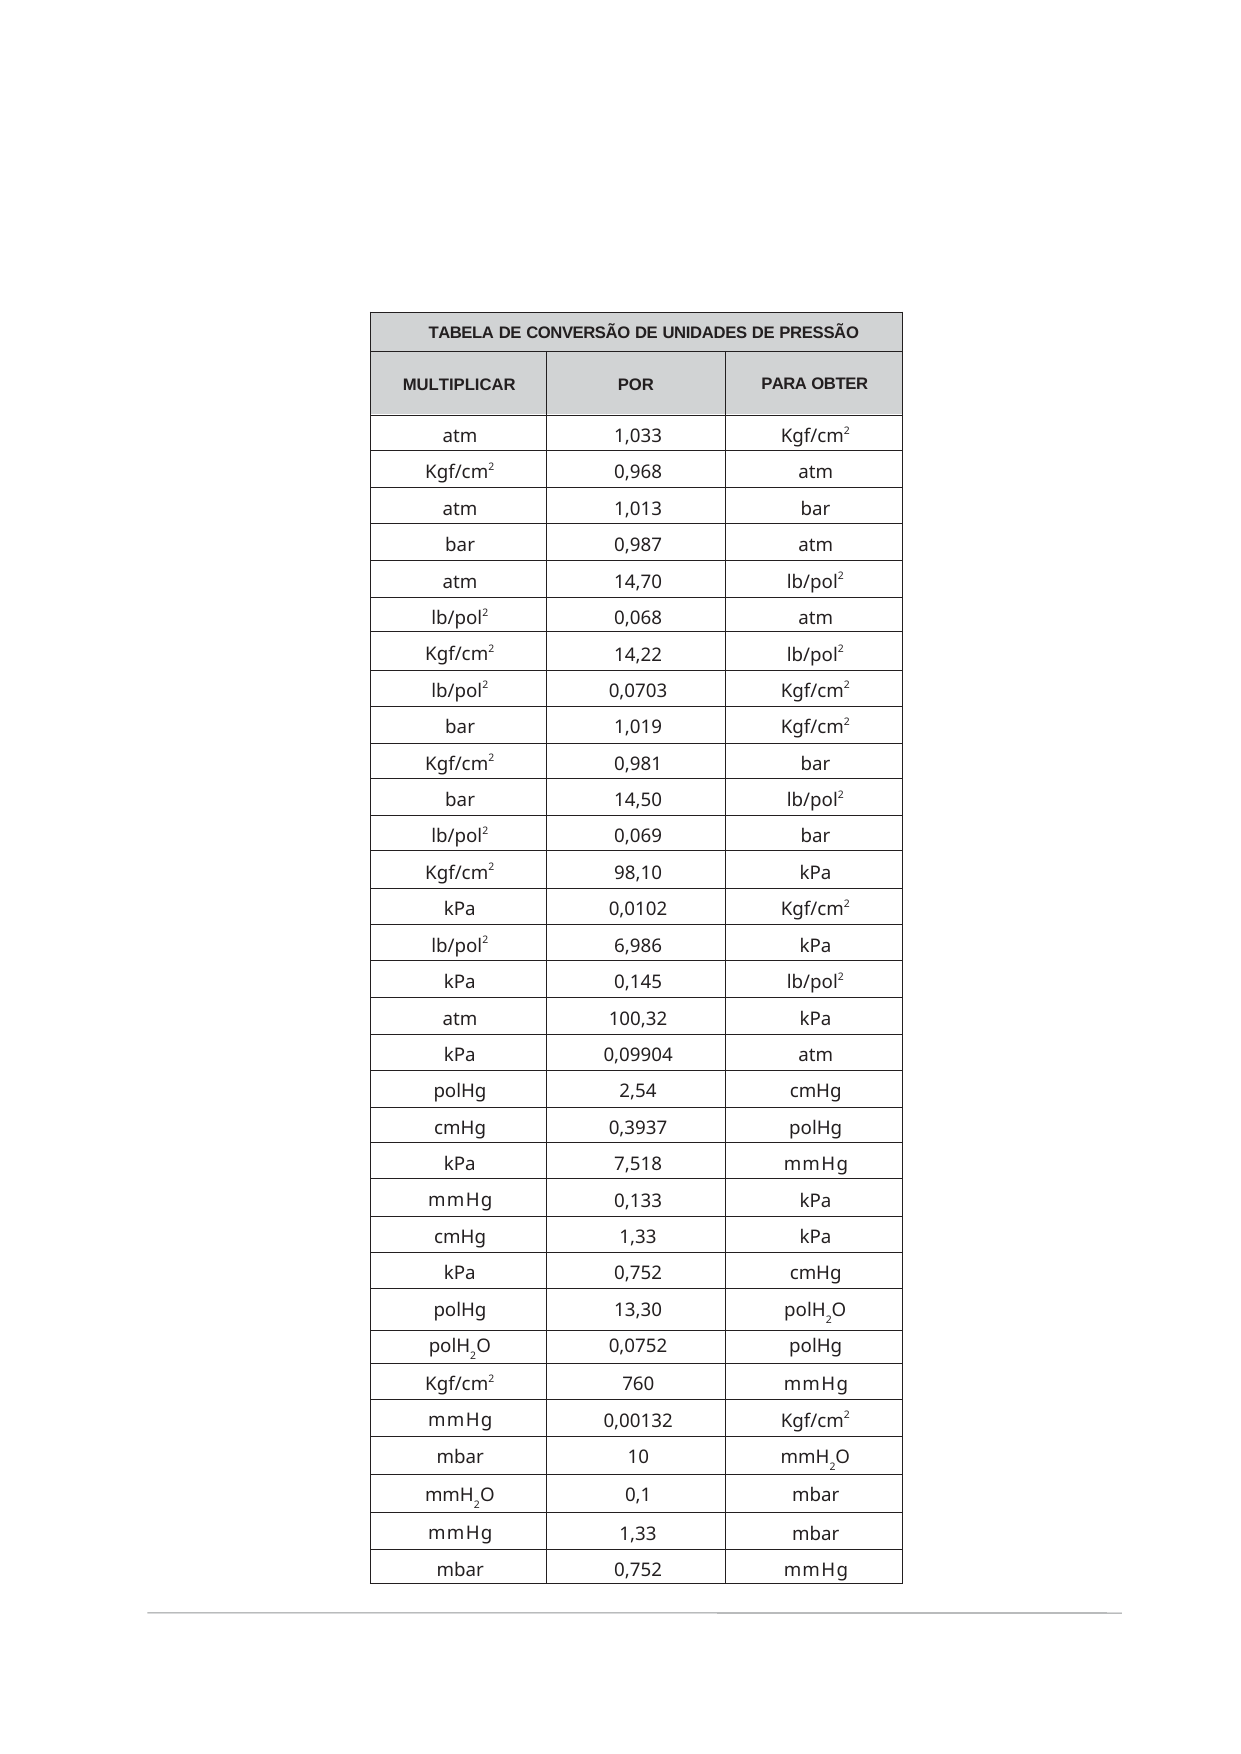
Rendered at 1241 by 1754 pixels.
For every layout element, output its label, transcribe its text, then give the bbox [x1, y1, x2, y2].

table_cell lb/pol2 [726, 561, 902, 597]
table_cell 0,1 [547, 1475, 725, 1512]
table_cell Kgf/cm2 [726, 671, 902, 706]
table_cell 6,986 [547, 925, 725, 960]
table_cell bar [726, 816, 902, 850]
table_cell Kgf/cm2 [371, 851, 546, 888]
table_cell Kgf/cm2 [726, 707, 902, 742]
table_cell kPa [726, 925, 902, 960]
table_cell polHg [726, 1108, 902, 1142]
table_cell polH2O [726, 1289, 902, 1329]
table_cell polHg [726, 1331, 902, 1363]
table_cell kPa [371, 889, 546, 924]
table_cell Kgf/cm2 [726, 416, 902, 450]
table_cell atm [726, 1035, 902, 1070]
table_cell 1,33 [547, 1217, 725, 1252]
table_cell 100,32 [547, 998, 725, 1034]
table_cell mmH2O [371, 1475, 546, 1512]
table_cell 0,133 [547, 1179, 725, 1216]
table_cell 0,981 [547, 744, 725, 778]
table_cell bar [726, 744, 902, 778]
table_cell mmHg [371, 1179, 546, 1216]
table_cell lb/pol2 [371, 925, 546, 960]
table_cell POR [547, 352, 725, 414]
table_cell 0,0703 [547, 671, 725, 706]
table_cell kPa [726, 1217, 902, 1252]
table_cell bar [726, 488, 902, 523]
table_cell 10 [547, 1437, 725, 1473]
table_cell Kgf/cm2 [371, 744, 546, 778]
table_cell mmHg [371, 1513, 546, 1549]
table_cell atm [371, 998, 546, 1034]
table_cell atm [726, 598, 902, 631]
table_cell 0,00132 [547, 1400, 725, 1436]
table_cell mmHg [726, 1550, 902, 1583]
table_cell 1,033 [547, 416, 725, 450]
table_cell atm [371, 561, 546, 597]
table_header TABELA DE CONVERSÃO DE UNIDADES DE PRESSÃO [371, 313, 902, 351]
table_cell mmHg [726, 1143, 902, 1178]
table_cell Kgf/cm2 [726, 889, 902, 924]
table_cell mmHg [726, 1364, 902, 1399]
table_cell mbar [726, 1475, 902, 1512]
table_cell polHg [371, 1289, 546, 1329]
table_cell 0,0752 [547, 1331, 725, 1363]
table_cell 760 [547, 1364, 725, 1399]
table_cell 1,33 [547, 1513, 725, 1549]
table_cell lb/pol2 [726, 779, 902, 815]
table_cell cmHg [726, 1071, 902, 1107]
table_cell lb/pol2 [371, 671, 546, 706]
table_cell 13,30 [547, 1289, 725, 1329]
table_cell Kgf/cm2 [726, 1400, 902, 1436]
table_cell 0,0102 [547, 889, 725, 924]
table_cell PARA OBTER [726, 352, 902, 414]
table_cell 14,50 [547, 779, 725, 815]
table_cell kPa [371, 1143, 546, 1178]
table_cell cmHg [371, 1217, 546, 1252]
table_cell atm [726, 451, 902, 487]
table_cell mbar [371, 1437, 546, 1473]
table_cell 14,70 [547, 561, 725, 597]
table_cell 7,518 [547, 1143, 725, 1178]
table_cell lb/pol2 [371, 816, 546, 850]
table_cell 0,3937 [547, 1108, 725, 1142]
table_cell 0,752 [547, 1550, 725, 1583]
table_cell 14,22 [547, 632, 725, 670]
table_cell kPa [371, 1035, 546, 1070]
table_cell polHg [371, 1071, 546, 1107]
table_cell Kgf/cm2 [371, 451, 546, 487]
table_cell lb/pol2 [371, 598, 546, 631]
table_cell atm [371, 488, 546, 523]
table_cell bar [371, 707, 546, 742]
table_cell 1,013 [547, 488, 725, 523]
table_cell mmHg [371, 1400, 546, 1436]
table_cell lb/pol2 [726, 632, 902, 670]
table_cell atm [371, 416, 546, 450]
table_cell kPa [726, 851, 902, 888]
table_cell MULTIPLICAR [371, 352, 546, 414]
table_cell mbar [726, 1513, 902, 1549]
table_cell 0,968 [547, 451, 725, 487]
table_cell 98,10 [547, 851, 725, 888]
table_cell 0,145 [547, 961, 725, 997]
table_cell kPa [371, 961, 546, 997]
table_cell atm [726, 524, 902, 560]
table_cell Kgf/cm2 [371, 632, 546, 670]
table_cell polH2O [371, 1331, 546, 1363]
table_cell kPa [726, 1179, 902, 1216]
table_cell 0,09904 [547, 1035, 725, 1070]
table_cell 0,752 [547, 1253, 725, 1288]
table_cell cmHg [726, 1253, 902, 1288]
table_cell mbar [371, 1550, 546, 1583]
table_cell cmHg [371, 1108, 546, 1142]
table_cell 0,069 [547, 816, 725, 850]
table_cell 0,068 [547, 598, 725, 631]
table_cell kPa [726, 998, 902, 1034]
table_cell 2,54 [547, 1071, 725, 1107]
table_cell bar [371, 779, 546, 815]
table_cell Kgf/cm2 [371, 1364, 546, 1399]
table_cell 0,987 [547, 524, 725, 560]
table_cell bar [371, 524, 546, 560]
table_cell mmH2O [726, 1437, 902, 1473]
table_cell lb/pol2 [726, 961, 902, 997]
table_cell 1,019 [547, 707, 725, 742]
table_cell kPa [371, 1253, 546, 1288]
